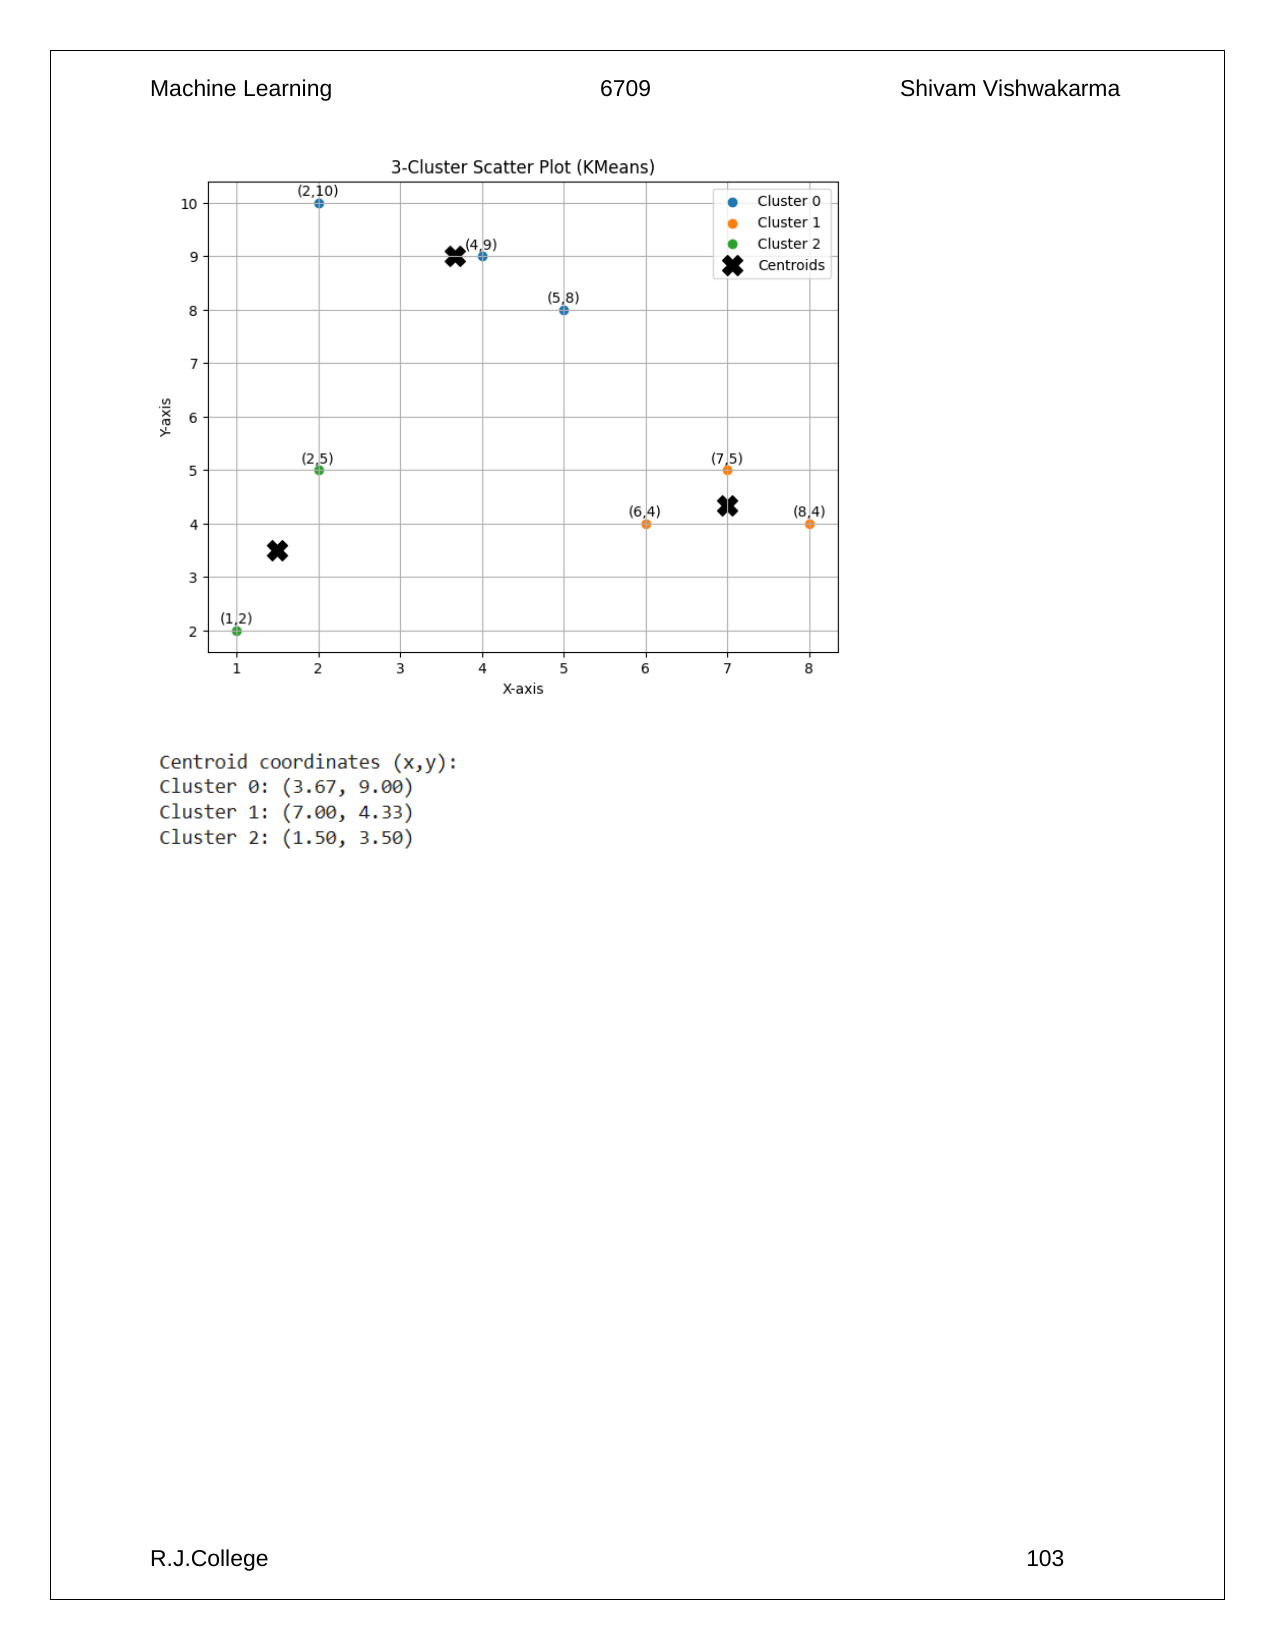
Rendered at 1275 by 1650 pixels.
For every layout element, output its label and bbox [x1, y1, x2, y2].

picture [150, 742, 464, 851]
picture [150, 150, 847, 706]
